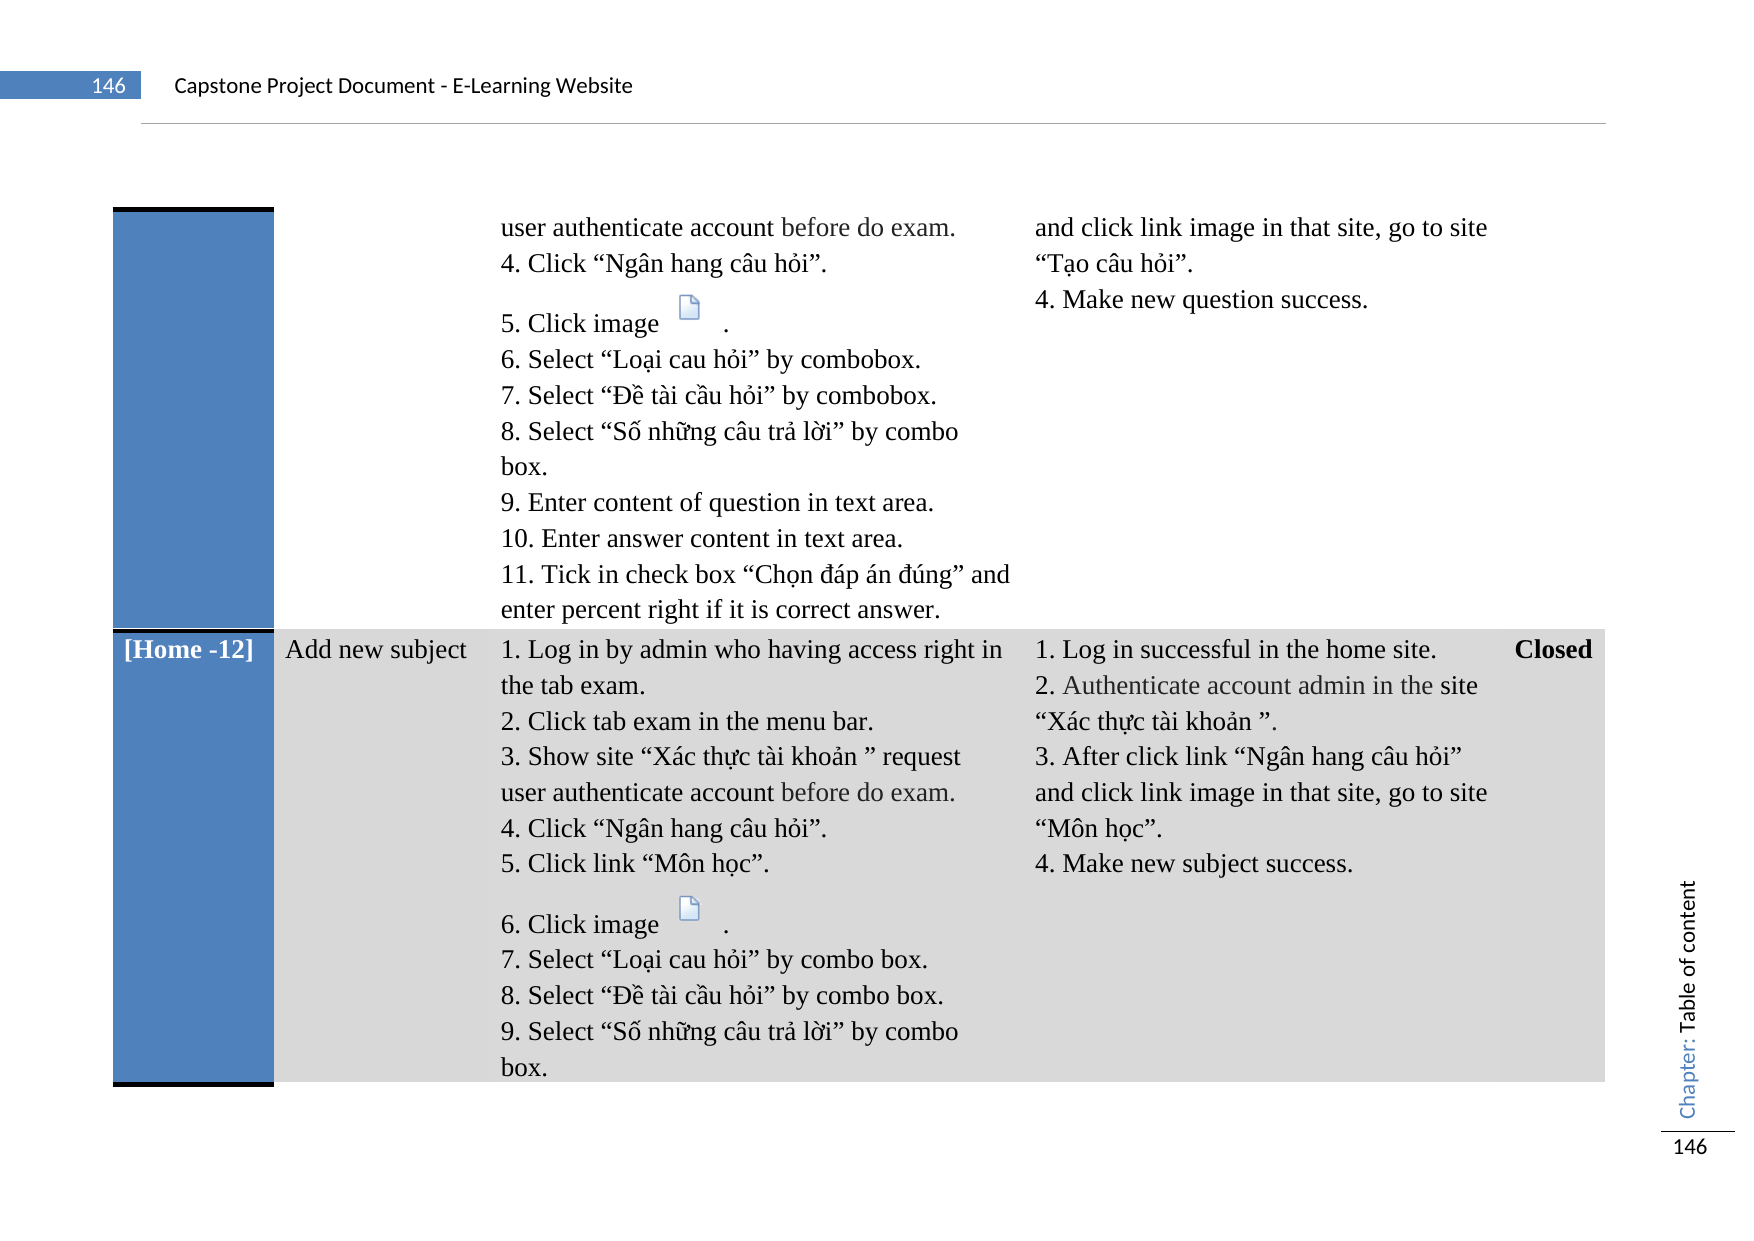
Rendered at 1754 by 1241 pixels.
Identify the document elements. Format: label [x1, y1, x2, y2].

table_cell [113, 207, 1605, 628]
picture [666, 883, 716, 934]
picture [666, 282, 716, 333]
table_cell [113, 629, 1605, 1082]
